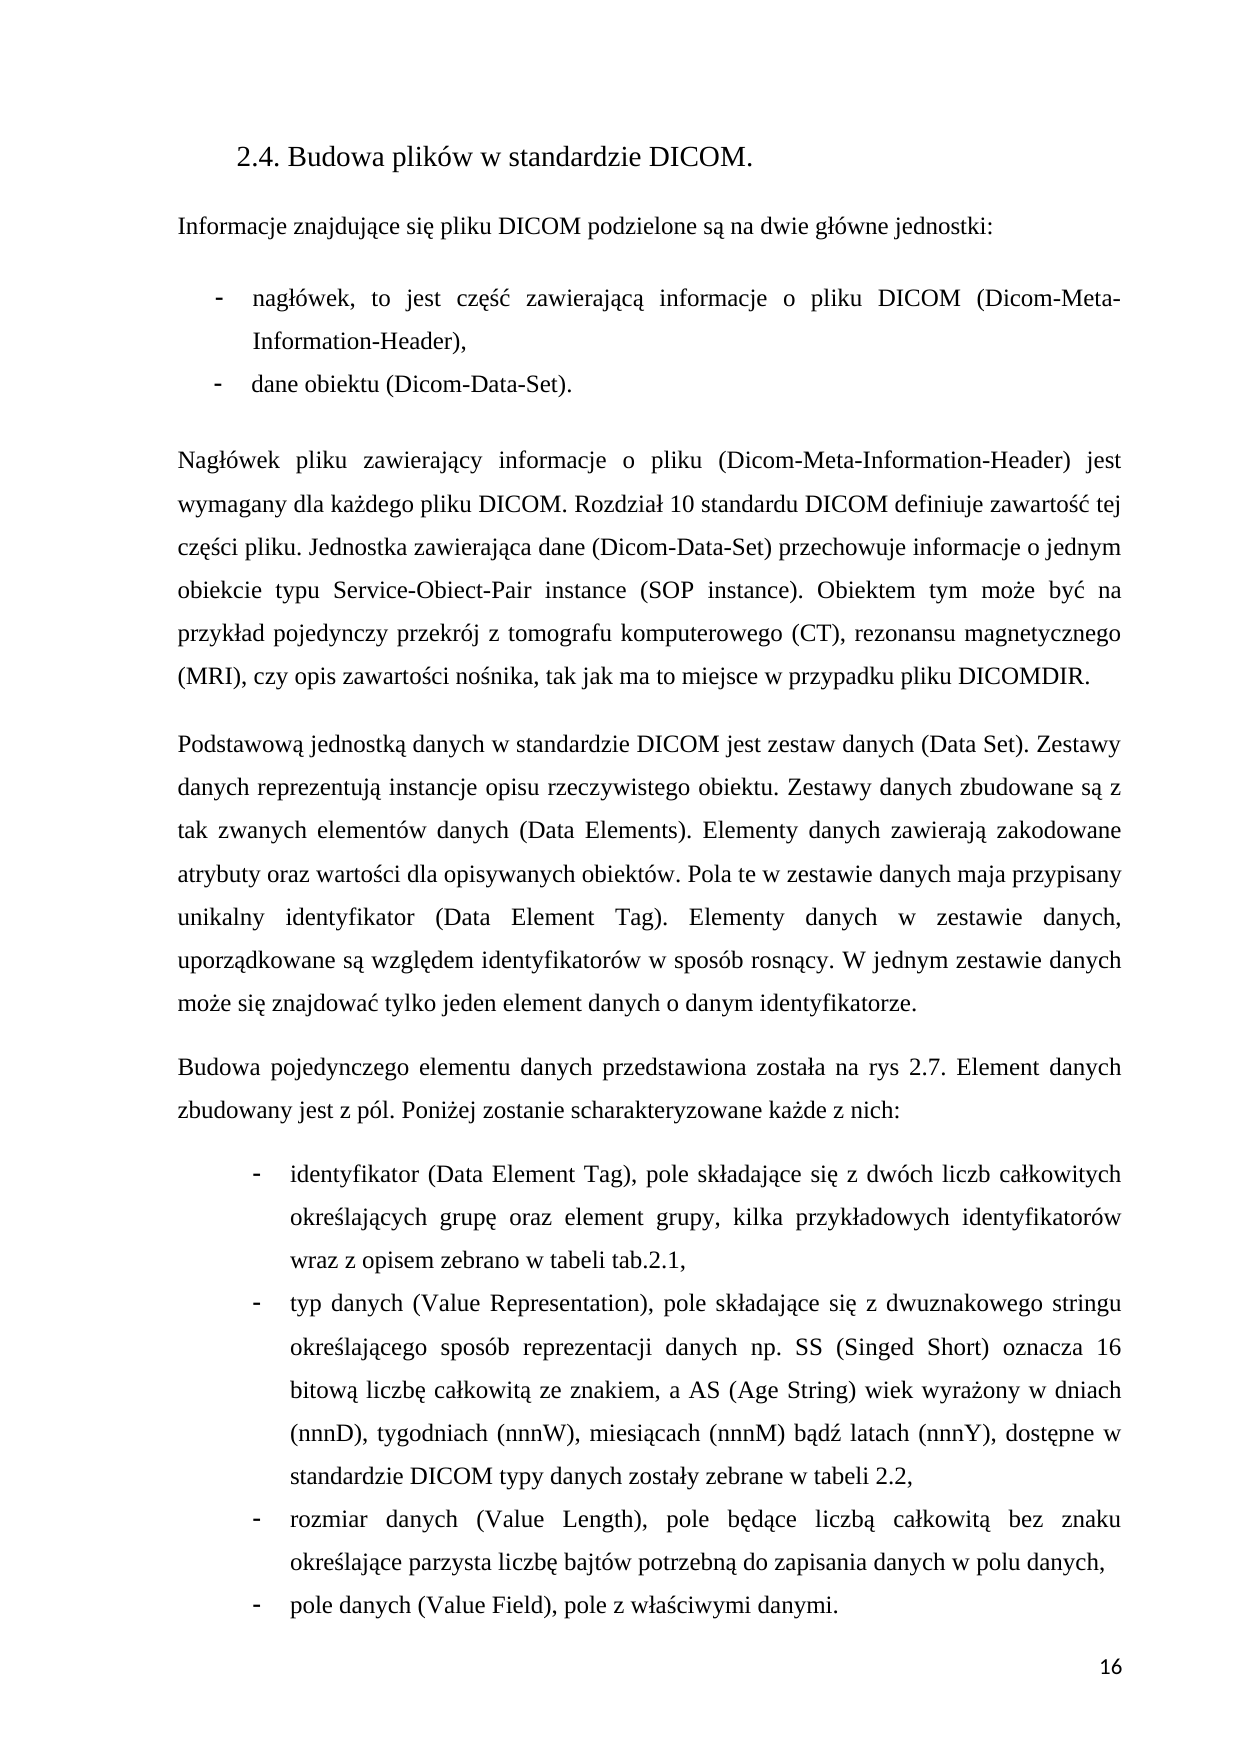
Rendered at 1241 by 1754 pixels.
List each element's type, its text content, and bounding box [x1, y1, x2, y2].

subtitle Budowa plików w standardzie DICOM. [236, 139, 1122, 172]
text Budowa pojedynczego elementu danych przedstawiona została na rys 2.7. Element danych zbudowany jest z pól. Poniżej zostanie scharakteryzowane każde z nich: [177, 1052, 1122, 1124]
list typ danych (Value Representation), pole składające się z dwuznakowego stringu określającego sposób reprezentacji danych np. SS (Singed Short) oznacza 16 bitową liczbę całkowitą ze znakiem, a AS (Age String) wiek wyrażony w dniach (nnnD), tygodniach (nnnW), miesiącach (nnnM) bądź latach (nnnY), dostępne w standardzie DICOM typy danych zostały zebrane w tabeli 2.2, [252, 1288, 1122, 1490]
list rozmiar danych (Value Length), pole będące liczbą całkowitą bez znaku określające parzysta liczbę bajtów potrzebną do zapisania danych w polu danych, [252, 1504, 1122, 1576]
text Nagłówek pliku zawierający informacje o pliku (Dicom-Meta-Information-Header) jest wymagany dla każdego pliku DICOM. Rozdział 10 standardu DICOM definiuje zawartość tej części pliku. Jednostka zawierająca dane (Dicom-Data-Set) przechowuje informacje o jednym obiekcie typu Service-Obiect-Pair instance (SOP instance). Obiektem tym może być na przykład pojedynczy przekrój z tomografu komputerowego (CT), rezonansu magnetycznego (MRI), czy opis zawartości nośnika, tak jak ma to miejsce w przypadku pliku DICOMDIR. [177, 446, 1122, 690]
text Informacje znajdujące się pliku DICOM podzielone są na dwie główne jednostki: [177, 211, 1122, 239]
list dane obiektu (Dicom-Data-Set). [213, 369, 1122, 398]
list identyfikator (Data Element Tag), pole składające się z dwóch liczb całkowitych określających grupę oraz element grupy, kilka przykładowych identyfikatorów wraz z opisem zebrano w tabeli tab.2.1, [252, 1159, 1122, 1274]
list nagłówek, to jest część zawierającą informacje o pliku DICOM (Dicom-Meta-Information-Header), [215, 283, 1122, 355]
text Podstawową jednostką danych w standardzie DICOM jest zestaw danych (Data Set). Zestawy danych reprezentują instancje opisu rzeczywistego obiektu. Zestawy danych zbudowane są z tak zwanych elementów danych (Data Elements). Elementy danych zawierają zakodowane atrybuty oraz wartości dla opisywanych obiektów. Pola te w zestawie danych maja przypisany unikalny identyfikator (Data Element Tag). Elementy danych w zestawie danych, uporządkowane są względem identyfikatorów w sposób rosnący. W jednym zestawie danych może się znajdować tylko jeden element danych o danym identyfikatorze. [177, 729, 1122, 1017]
list pole danych (Value Field), pole z właściwymi danymi. [252, 1590, 1122, 1619]
